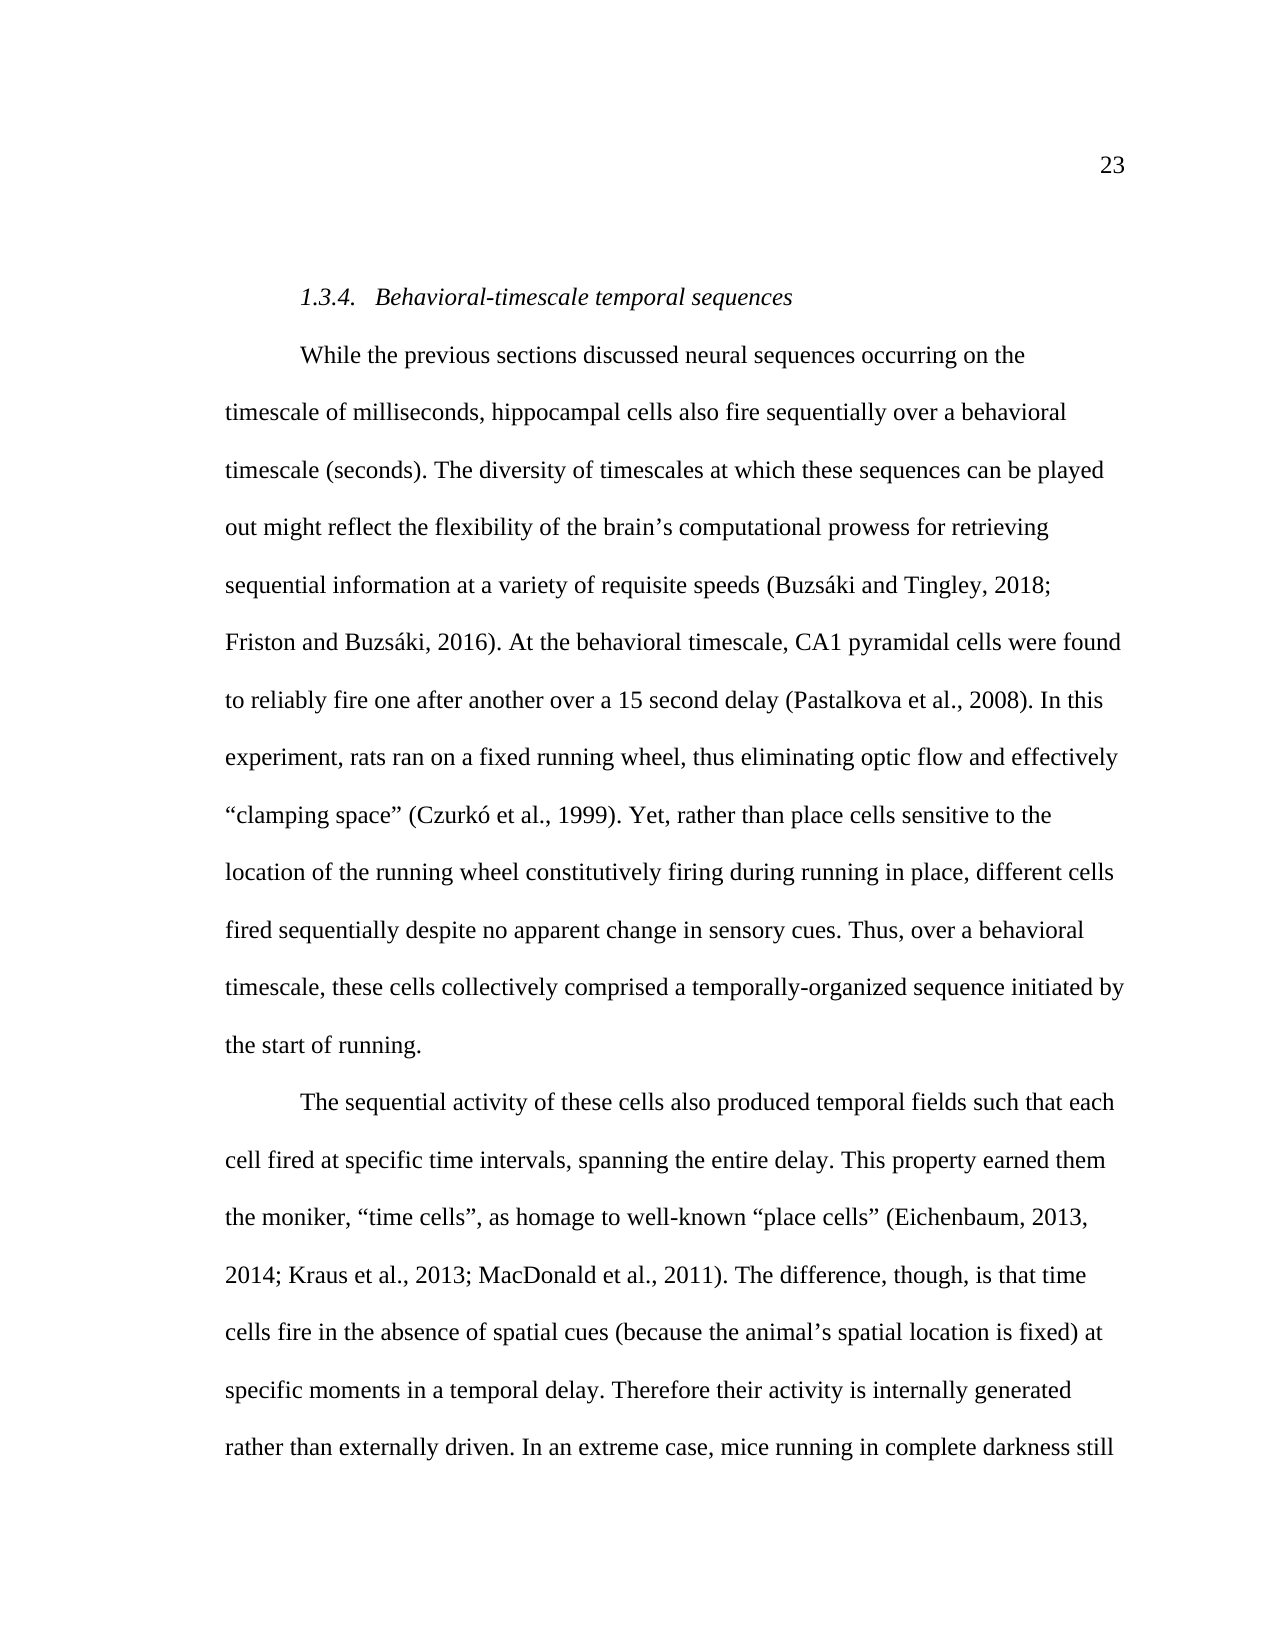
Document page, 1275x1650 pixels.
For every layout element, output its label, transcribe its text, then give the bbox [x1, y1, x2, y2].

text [225, 1087, 1125, 1461]
text While the previous sections discussed neural sequences occurring on the timescale of milliseconds, hippocampal cells also fire sequentially over a behavioral timescale (seconds). The diversity of timescales at which these sequences can be played out might reflect the flexibility of the brain’s computational prowess for retrieving sequential information at a variety of requisite speeds (Buzsáki and Tingley, 2018; Friston and Buzsáki, 2016). At the behavioral timescale, CA1 pyramidal cells were found to reliably fire one after another over a 15 second delay (Pastalkova et al., 2008). In this experiment, rats ran on a fixed running wheel, thus eliminating optic flow and effectively “clamping space” (Czurkó et al., 1999). Yet, rather than place cells sensitive to the location of the running wheel constitutively firing during running in place, different cells fired sequentially despite no apparent change in sensory cues. Thus, over a behavioral timescale, these cells collectively comprised a temporally-organized sequence initiated by the start of running. [225, 340, 1125, 1059]
subtitle Behavioral-timescale temporal sequences [300, 282, 1125, 311]
